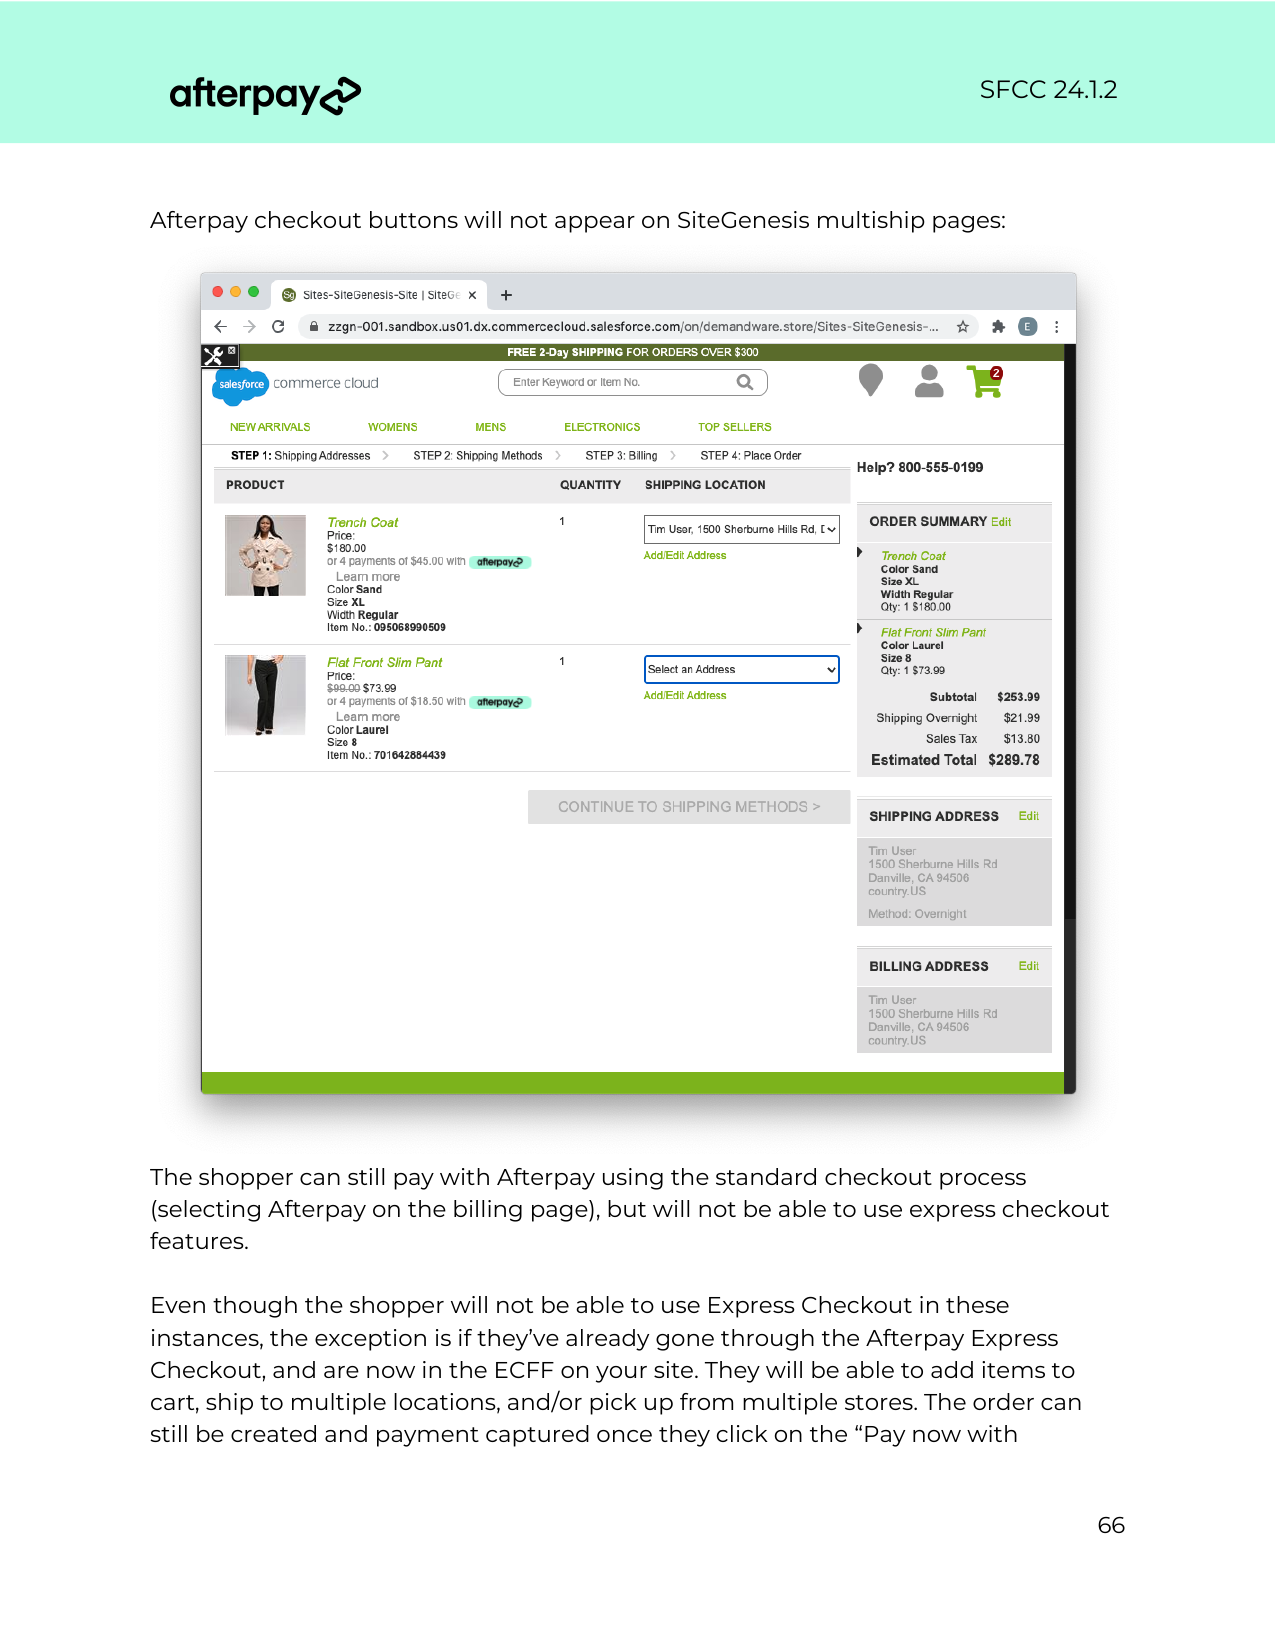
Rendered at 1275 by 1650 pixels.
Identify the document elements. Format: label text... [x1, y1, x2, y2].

picture [134, 48, 397, 144]
picture [150, 238, 1125, 1160]
text The shopper can still pay with Afterpay using the standard checkout process (selecting Afterpay on the billing page), but will not be able to use express checkout features. [150, 1163, 1125, 1255]
